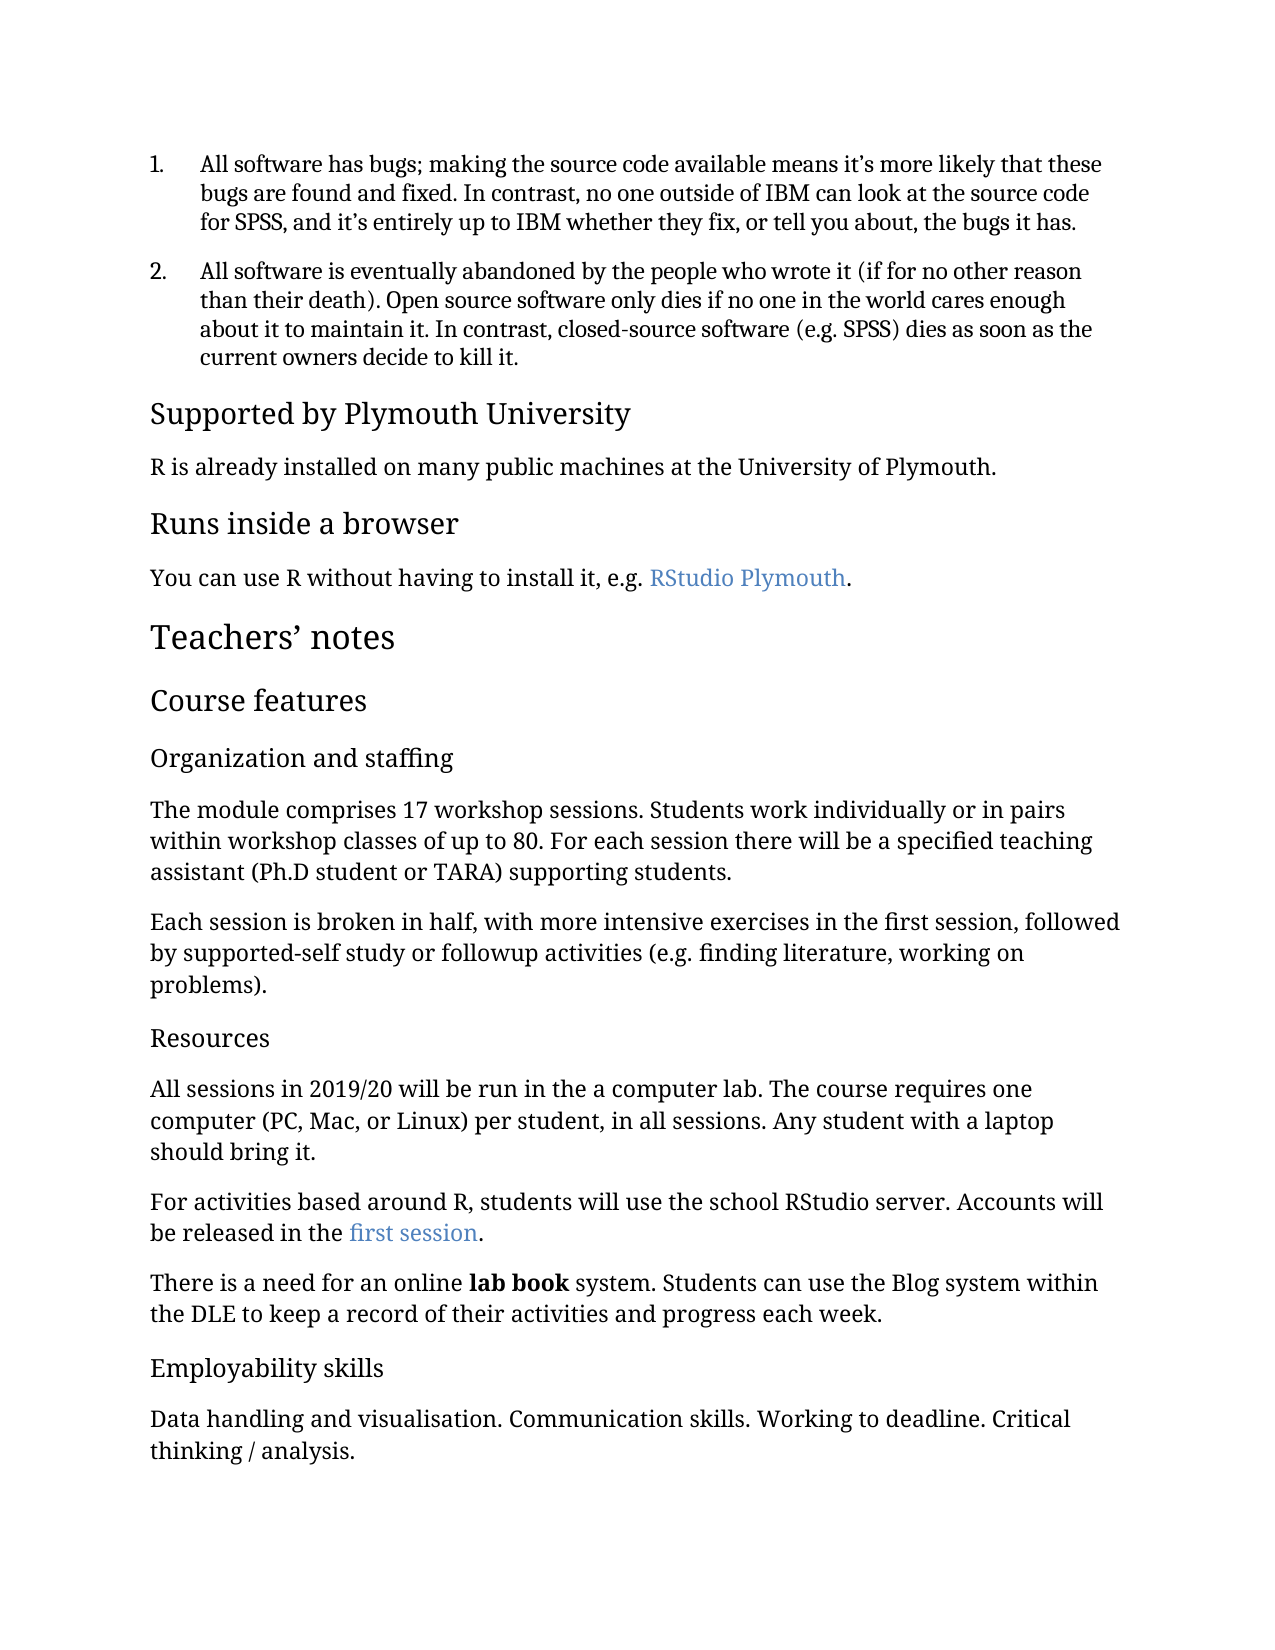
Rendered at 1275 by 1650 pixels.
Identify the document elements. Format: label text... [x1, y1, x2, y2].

subtitle Organization and staffing [150, 741, 1125, 775]
list All software has bugs; making the source code available means it’s more likely that these bugs are found and fixed. In contrast, no one outside of IBM can look at the source code for SPSS, and it’s entirely up to IBM whether they fix, or tell you about, the bugs it has. [150, 150, 1125, 236]
text All sessions in 2019/20 will be run in the a computer lab. The course requires one computer (PC, Mac, or Linux) per student, in all sessions. Any student with a laptop should bring it. [150, 1073, 1125, 1167]
text You can use R without having to install it, e.g. RStudio Plymouth. [150, 562, 1125, 593]
list All software is eventually abandoned by the people who wrote it (if for no other reason than their death). Open source software only dies if no one in the world cares enough about it to maintain it. In contrast, closed-source software (e.g. SPSS) dies as soon as the current owners decide to kill it. [150, 257, 1125, 372]
subtitle Runs inside a browser [150, 503, 1125, 543]
text Each session is broken in half, with more intensive exercises in the first session, followed by supported-self study or followup activities (e.g. finding literature, working on problems). [150, 906, 1125, 1000]
subtitle Teachers’ notes [150, 614, 1125, 659]
text For activities based around R, students will use the school RStudio server. Accounts will be released in the first session. [150, 1186, 1125, 1248]
subtitle Course features [150, 680, 1125, 720]
subtitle Resources [150, 1021, 1125, 1055]
text The module comprises 17 workshop sessions. Students work individually or in pairs within workshop classes of up to 80. For each session there will be a specified teaching assistant (Ph.D student or TARA) supporting students. [150, 793, 1125, 887]
text Data handling and visualisation. Communication skills. Working to deadline. Critical thinking / analysis. [150, 1403, 1125, 1466]
subtitle Supported by Plymouth University [150, 393, 1125, 433]
text R is already installed on many public machines at the University of Plymouth. [150, 451, 1125, 483]
subtitle Employability skills [150, 1351, 1125, 1384]
text There is a need for an online lab book system. Students can use the Blog system within the DLE to keep a record of their activities and progress each week. [150, 1267, 1125, 1330]
